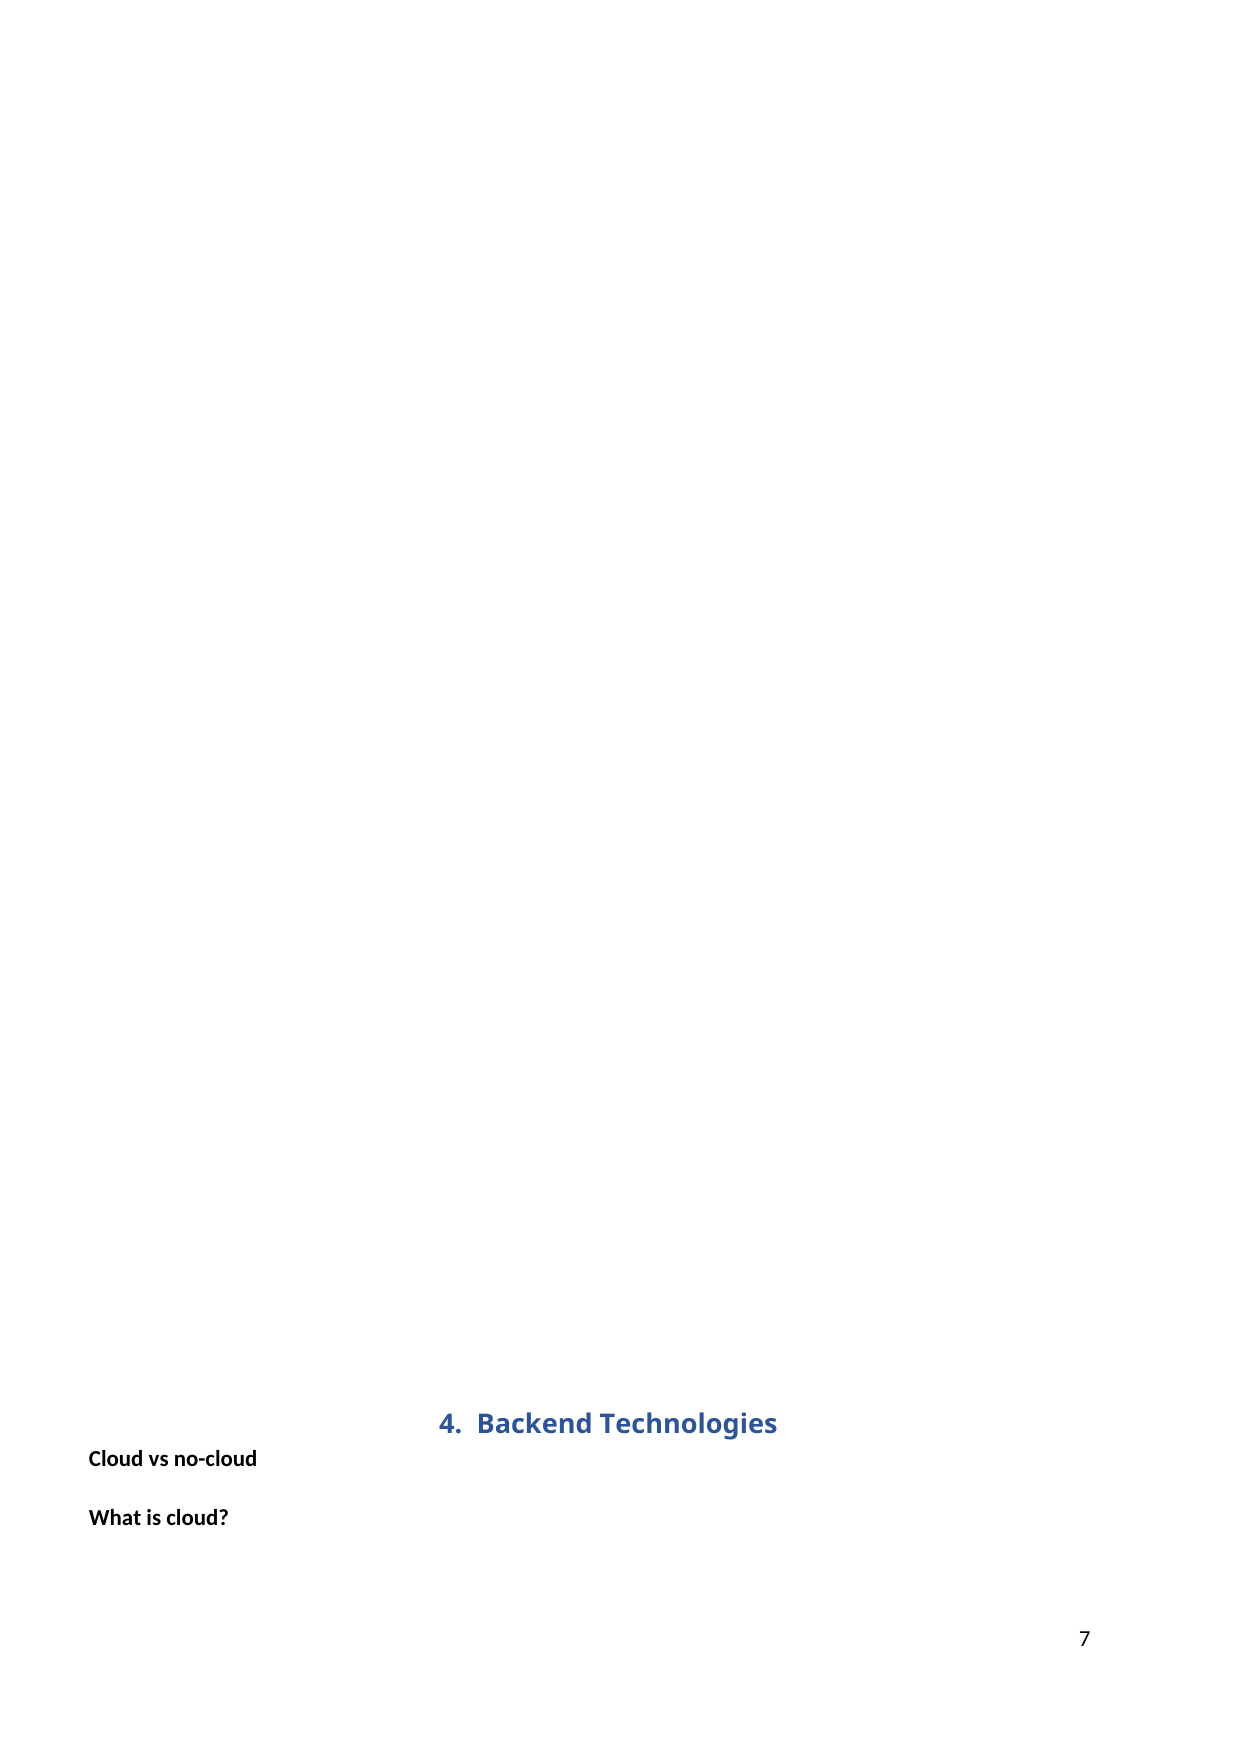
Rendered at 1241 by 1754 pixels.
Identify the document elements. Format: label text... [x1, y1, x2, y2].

text What is cloud? [89, 1503, 1090, 1531]
subtitle Backend Technologies [126, 1404, 1090, 1441]
text Cloud vs no-cloud [89, 1444, 1090, 1472]
